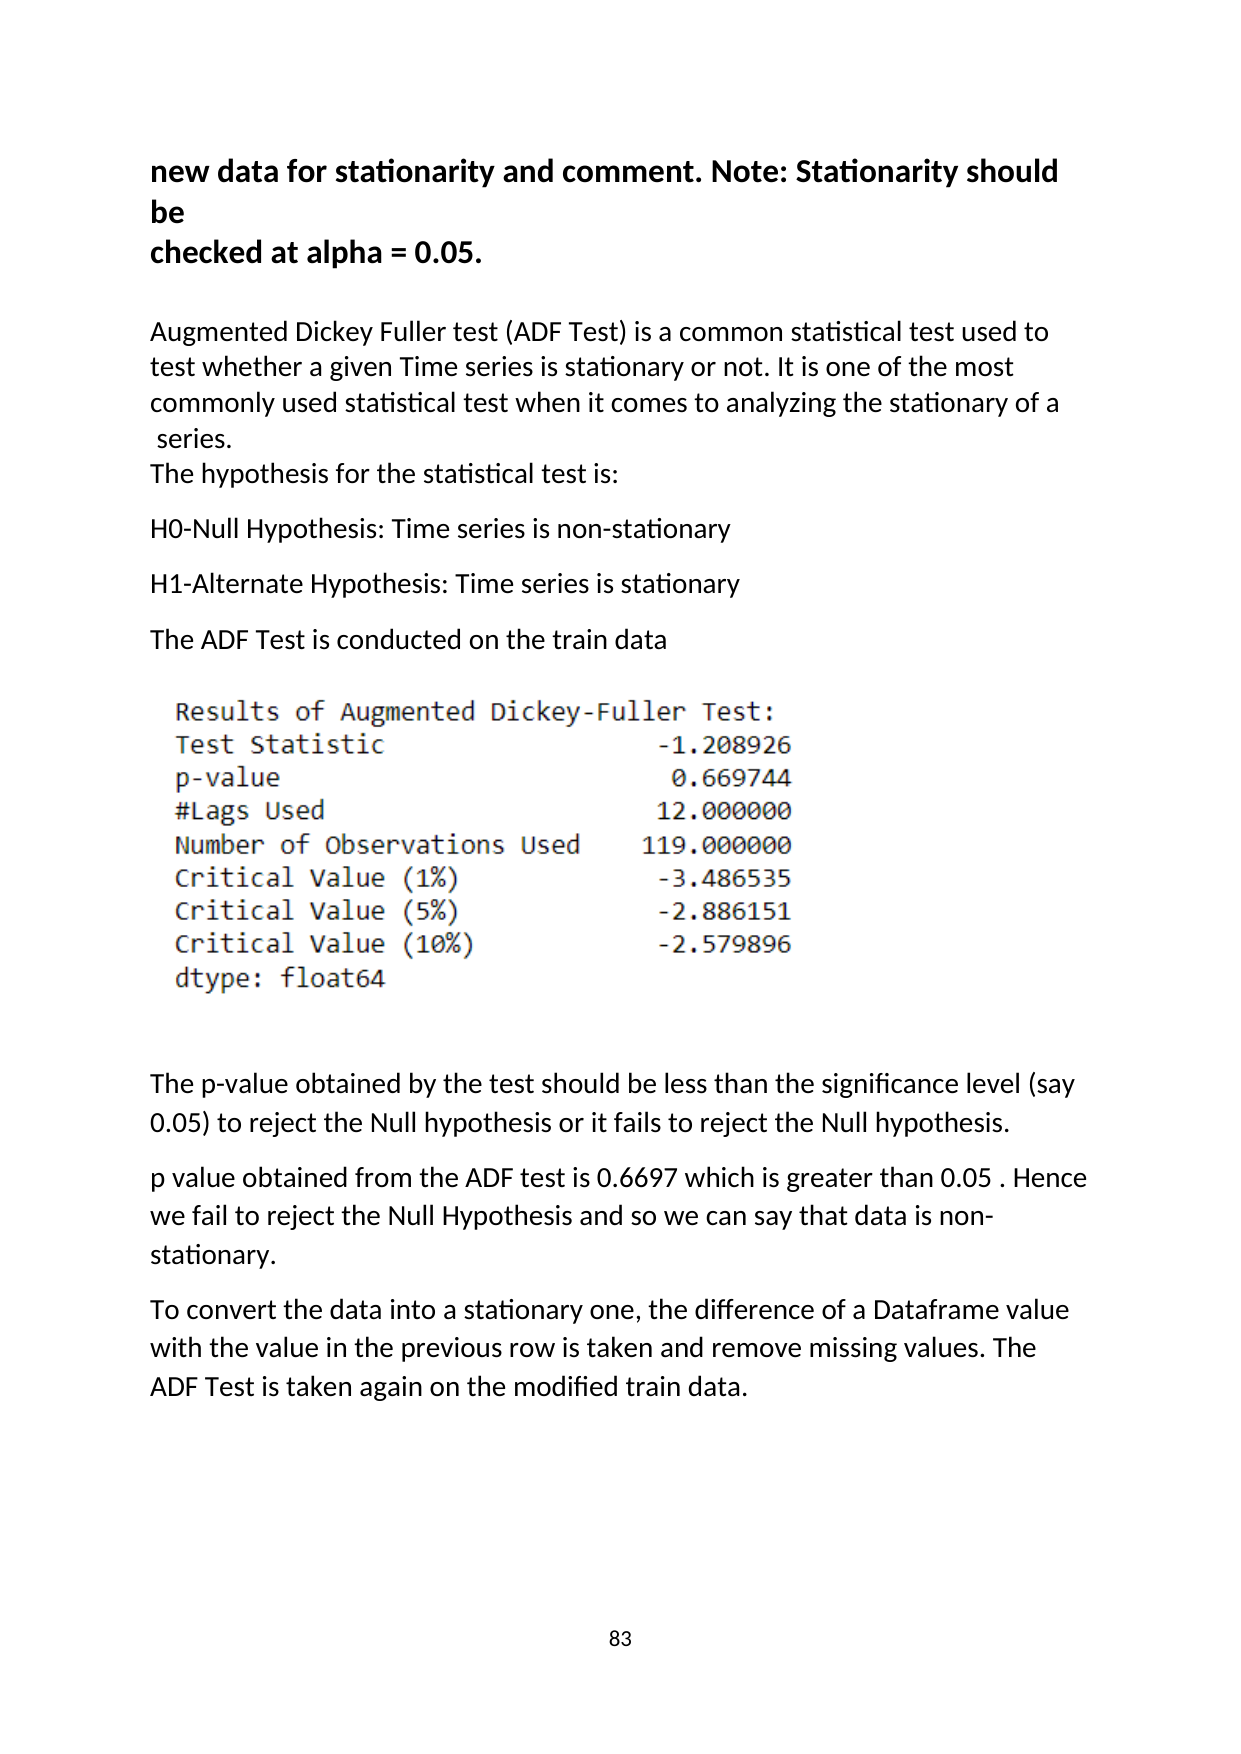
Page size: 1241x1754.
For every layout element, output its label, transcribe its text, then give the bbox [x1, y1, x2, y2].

text test whether a given Time series is stationary or not. It is one of the most [150, 348, 1090, 384]
text The hypothesis for the statistical test is: [150, 455, 1090, 491]
text commonly used statistical test when it comes to analyzing the stationary of a [150, 384, 1090, 420]
text H1-Alternate Hypothesis: Time series is stationary [150, 566, 1090, 601]
picture [150, 692, 838, 1025]
text Augmented Dickey Fuller test (ADF Test) is a common statistical test used to [150, 313, 1090, 348]
text p value obtained from the ADF test is 0.6697 which is greater than 0.05 . Hence we fail to reject the Null Hypothesis and so we can say that data is non-stationary. [150, 1159, 1090, 1272]
text checked at alpha = 0.05. [150, 231, 1090, 272]
text The ADF Test is conducted on the train data [150, 621, 1090, 656]
text The p-value obtained by the test should be less than the significance level (say 0.05) to reject the Null hypothesis or it fails to reject the Null hypothesis. [150, 1066, 1090, 1139]
text To convert the data into a stationary one, the difference of a Dataframe value with the value in the previous row is taken and remove missing values. The ADF Test is taken again on the modified train data. [150, 1291, 1090, 1403]
text series. [150, 420, 1090, 455]
text H0-Null Hypothesis: Time series is non-stationary [150, 511, 1090, 546]
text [150, 150, 1090, 231]
